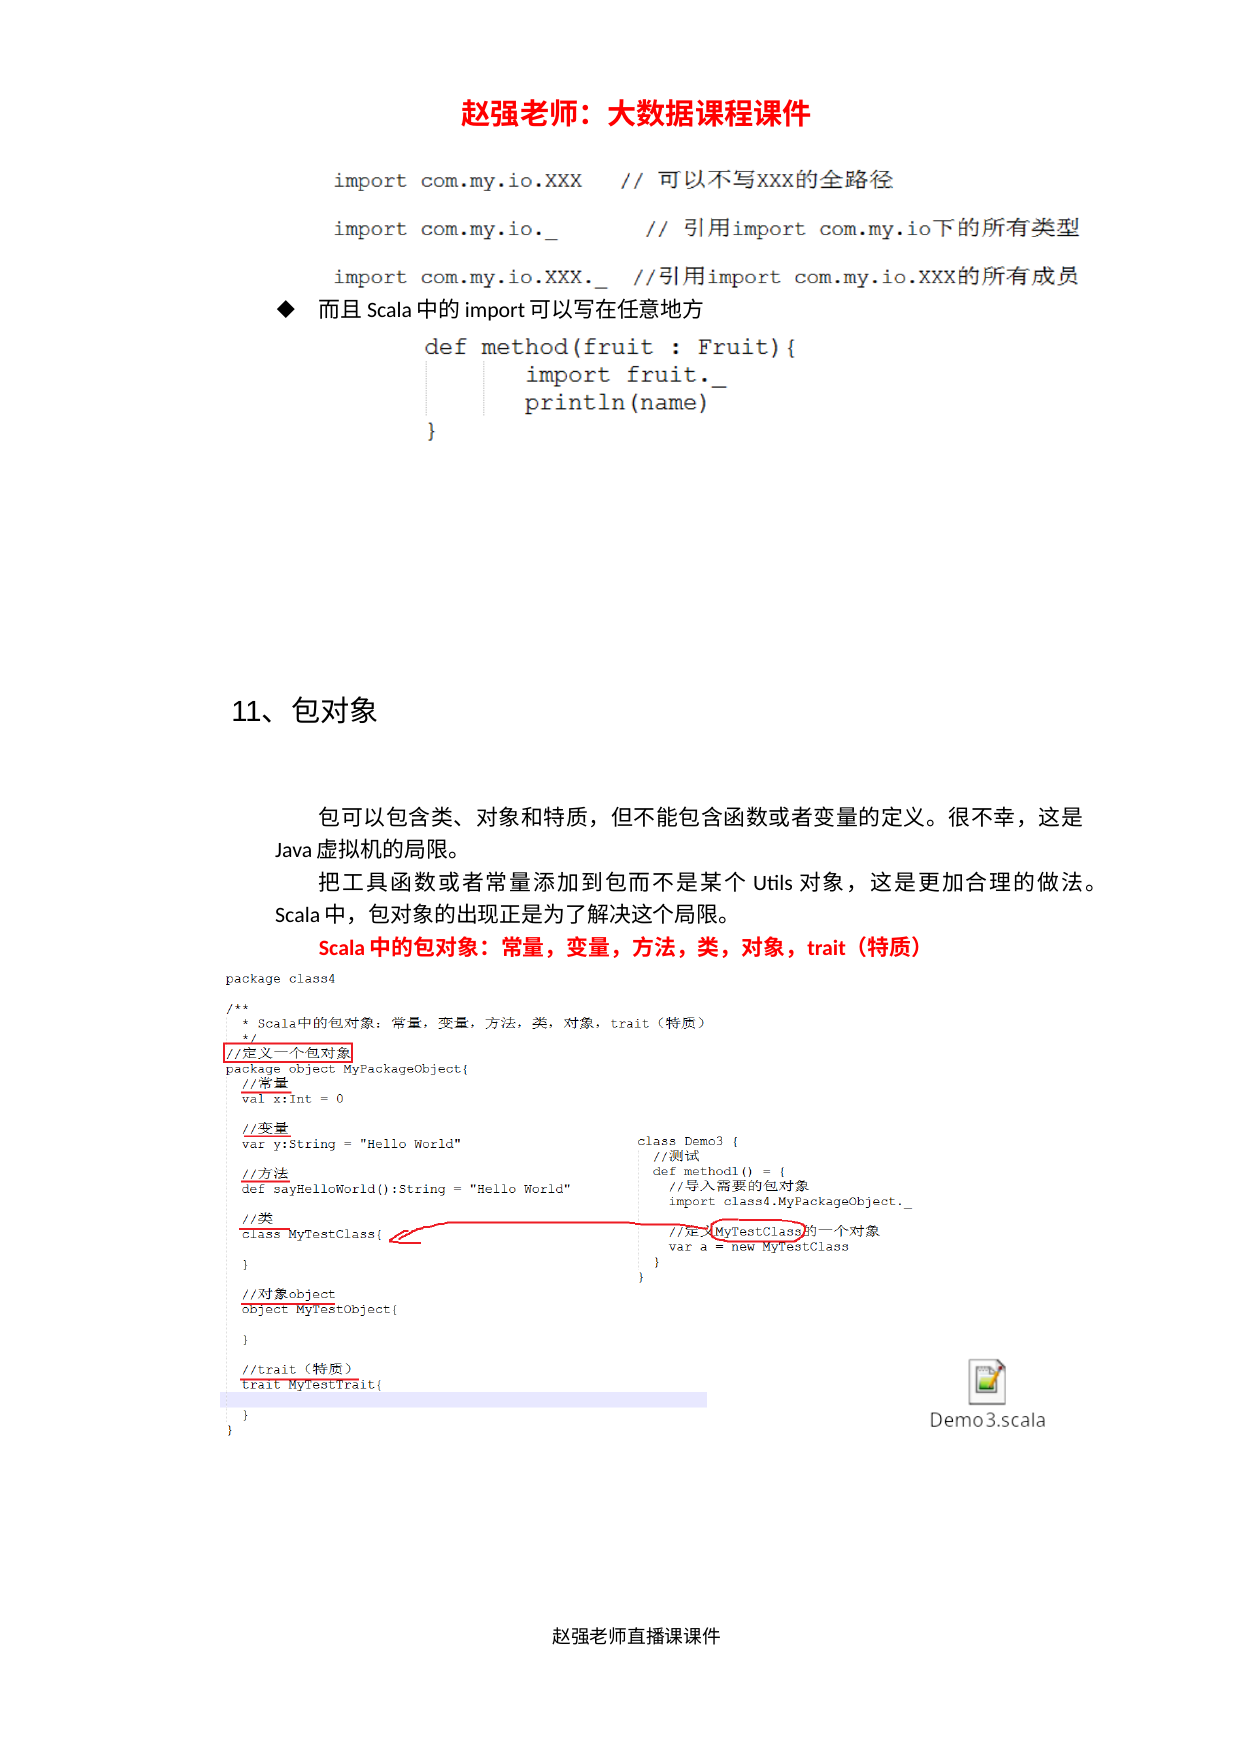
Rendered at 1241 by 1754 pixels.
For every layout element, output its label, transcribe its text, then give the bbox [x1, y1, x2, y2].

list 而且Scala中的import可以写在任意地方 [275, 292, 1085, 324]
picture [210, 967, 916, 1443]
picture [409, 324, 864, 448]
picture [324, 162, 1086, 291]
list Scala中的包对象：常量，变量，方法，类，对象，trait（特质） [275, 929, 1085, 962]
list 把工具函数或者常量添加到包而不是某个Utils对象，这是更加合理的做法。Scala中，包对象的出现正是为了解决这个局限。 [275, 864, 1085, 929]
subtitle 11、包对象 [187, 677, 1085, 742]
list 包可以包含类、对象和特质，但不能包含函数或者变量的定义。很不幸，这是Java虚拟机的局限。 [275, 799, 1085, 864]
